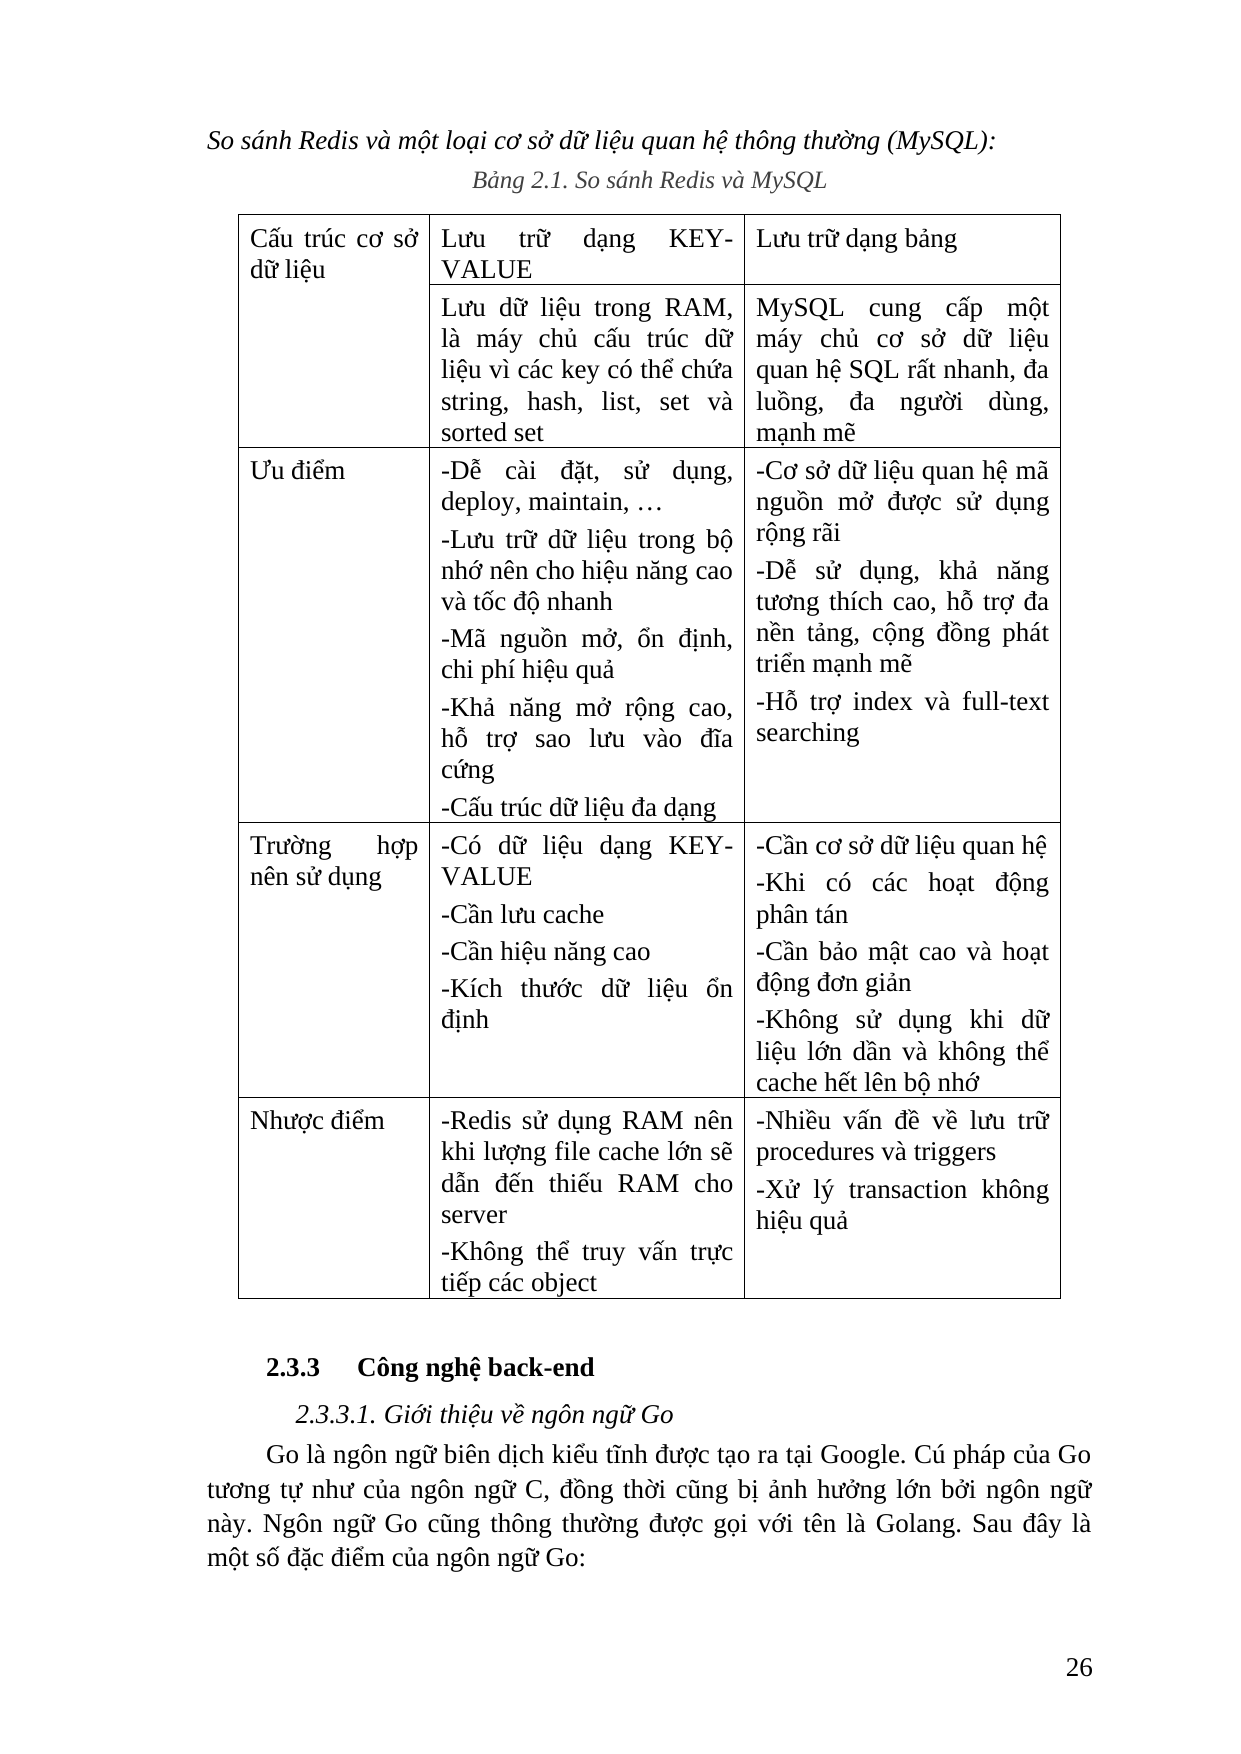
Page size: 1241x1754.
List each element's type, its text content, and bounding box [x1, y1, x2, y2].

table_header Lưu trữ dạng KEY-VALUE [430, 215, 744, 284]
table_cell MySQL cung cấp một máy chủ cơ sở dữ liệu quan hệ SQL rất nhanh, đa luồng, đa người dùng, mạnh mẽ [745, 285, 1060, 447]
text Go là ngôn ngữ biên dịch kiểu tĩnh được tạo ra tại Google. Cú pháp của Go tương tự như của ngôn ngữ C, đồng thời cũng bị ảnh hưởng lớn bởi ngôn ngữ này. Ngôn ngữ Go cũng thông thường được gọi với tên là Golang. Sau đây là một số đặc điểm của ngôn ngữ Go: [207, 1438, 1092, 1572]
text Bảng 2.1. So sánh Redis và MySQL [207, 165, 1092, 193]
table_cell Trường hợp nên sử dụng [239, 823, 429, 1097]
table_header Lưu trữ dạng bảng [745, 215, 1060, 284]
subtitle Giới thiệu về ngôn ngữ Go [207, 1398, 1092, 1429]
table_cell -Cần cơ sở dữ liệu quan hệ -Khi có các hoạt động phân tán -Cần bảo mật cao và hoạt động đơn giản -Không sử dụng khi dữ liệu lớn dần và không thể cache hết lên bộ nhớ [745, 823, 1060, 1097]
table_cell -Cơ sở dữ liệu quan hệ mã nguồn mở được sử dụng rộng rãi -Dễ sử dụng, khả năng tương thích cao, hỗ trợ đa nền tảng, cộng đồng phát triển mạnh mẽ -Hỗ trợ index và full-text searching [745, 448, 1060, 822]
table_cell -Có dữ liệu dạng KEY-VALUE -Cần lưu cache -Cần hiệu năng cao -Kích thước dữ liệu ổn định [430, 823, 744, 1097]
table_cell -Dễ cài đặt, sử dụng, deploy, maintain, … -Lưu trữ dữ liệu trong bộ nhớ nên cho hiệu năng cao và tốc độ nhanh -Mã nguồn mở, ổn định, chi phí hiệu quả -Khả năng mở rộng cao, hỗ trợ sao lưu vào đĩa cứng -Cấu trúc dữ liệu đa dạng [430, 448, 744, 822]
table_cell Ưu điểm [239, 448, 429, 822]
subtitle Công nghệ back-end [266, 1351, 1092, 1383]
table_cell -Nhiều vấn đề về lưu trữ procedures và triggers -Xử lý transaction không hiệu quả [745, 1098, 1060, 1297]
text So sánh Redis và một loại cơ sở dữ liệu quan hệ thông thường (MySQL): [207, 124, 1092, 156]
table_cell Nhược điểm [239, 1098, 429, 1297]
table_cell Lưu dữ liệu trong RAM, là máy chủ cấu trúc dữ liệu vì các key có thể chứa string, hash, list, set và sorted set [430, 285, 744, 447]
table_header Cấu trúc cơ sở dữ liệu [239, 215, 429, 447]
table_cell -Redis sử dụng RAM nên khi lượng file cache lớn sẽ dẫn đến thiếu RAM cho server -Không thể truy vấn trực tiếp các object [430, 1098, 744, 1297]
